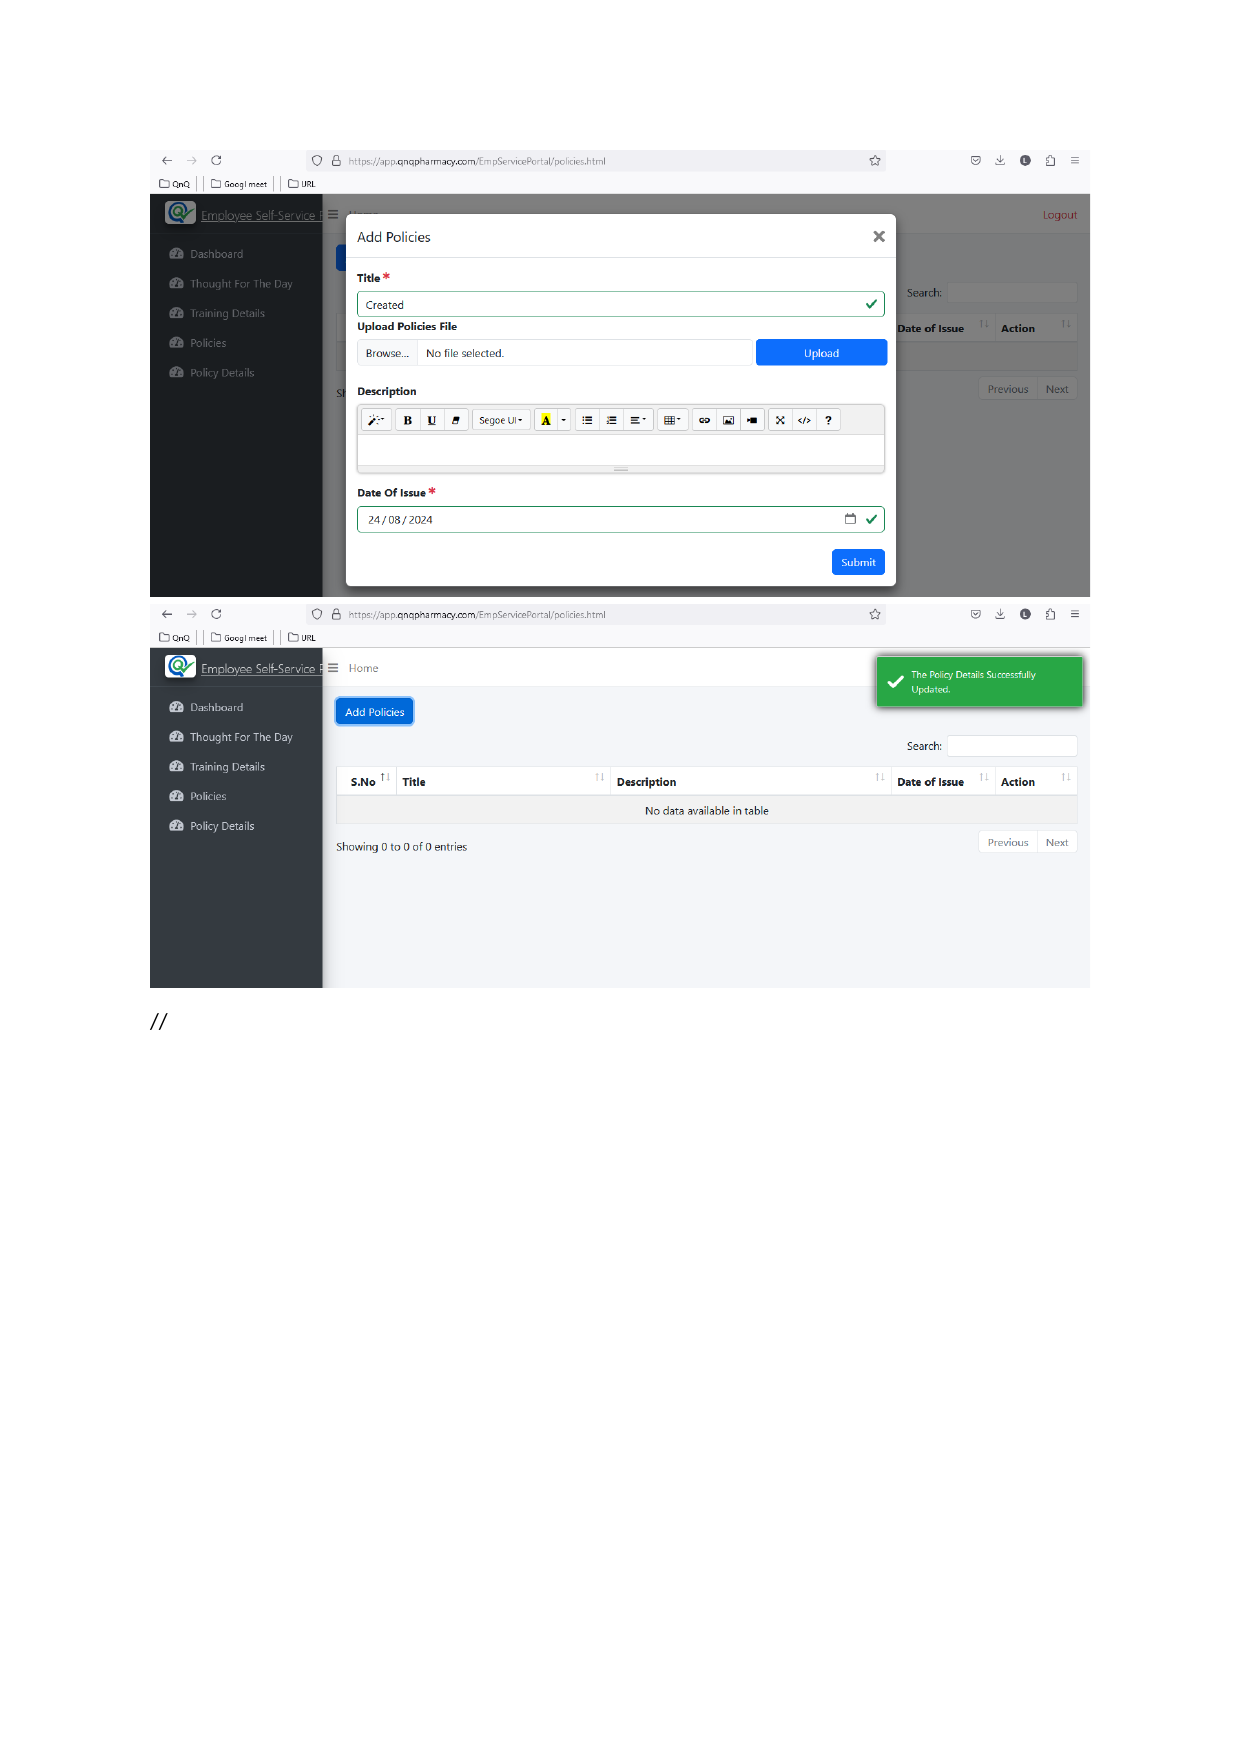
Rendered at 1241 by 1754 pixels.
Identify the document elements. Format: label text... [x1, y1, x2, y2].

picture [150, 150, 1091, 597]
text // [150, 1007, 1090, 1035]
picture [150, 604, 1091, 988]
